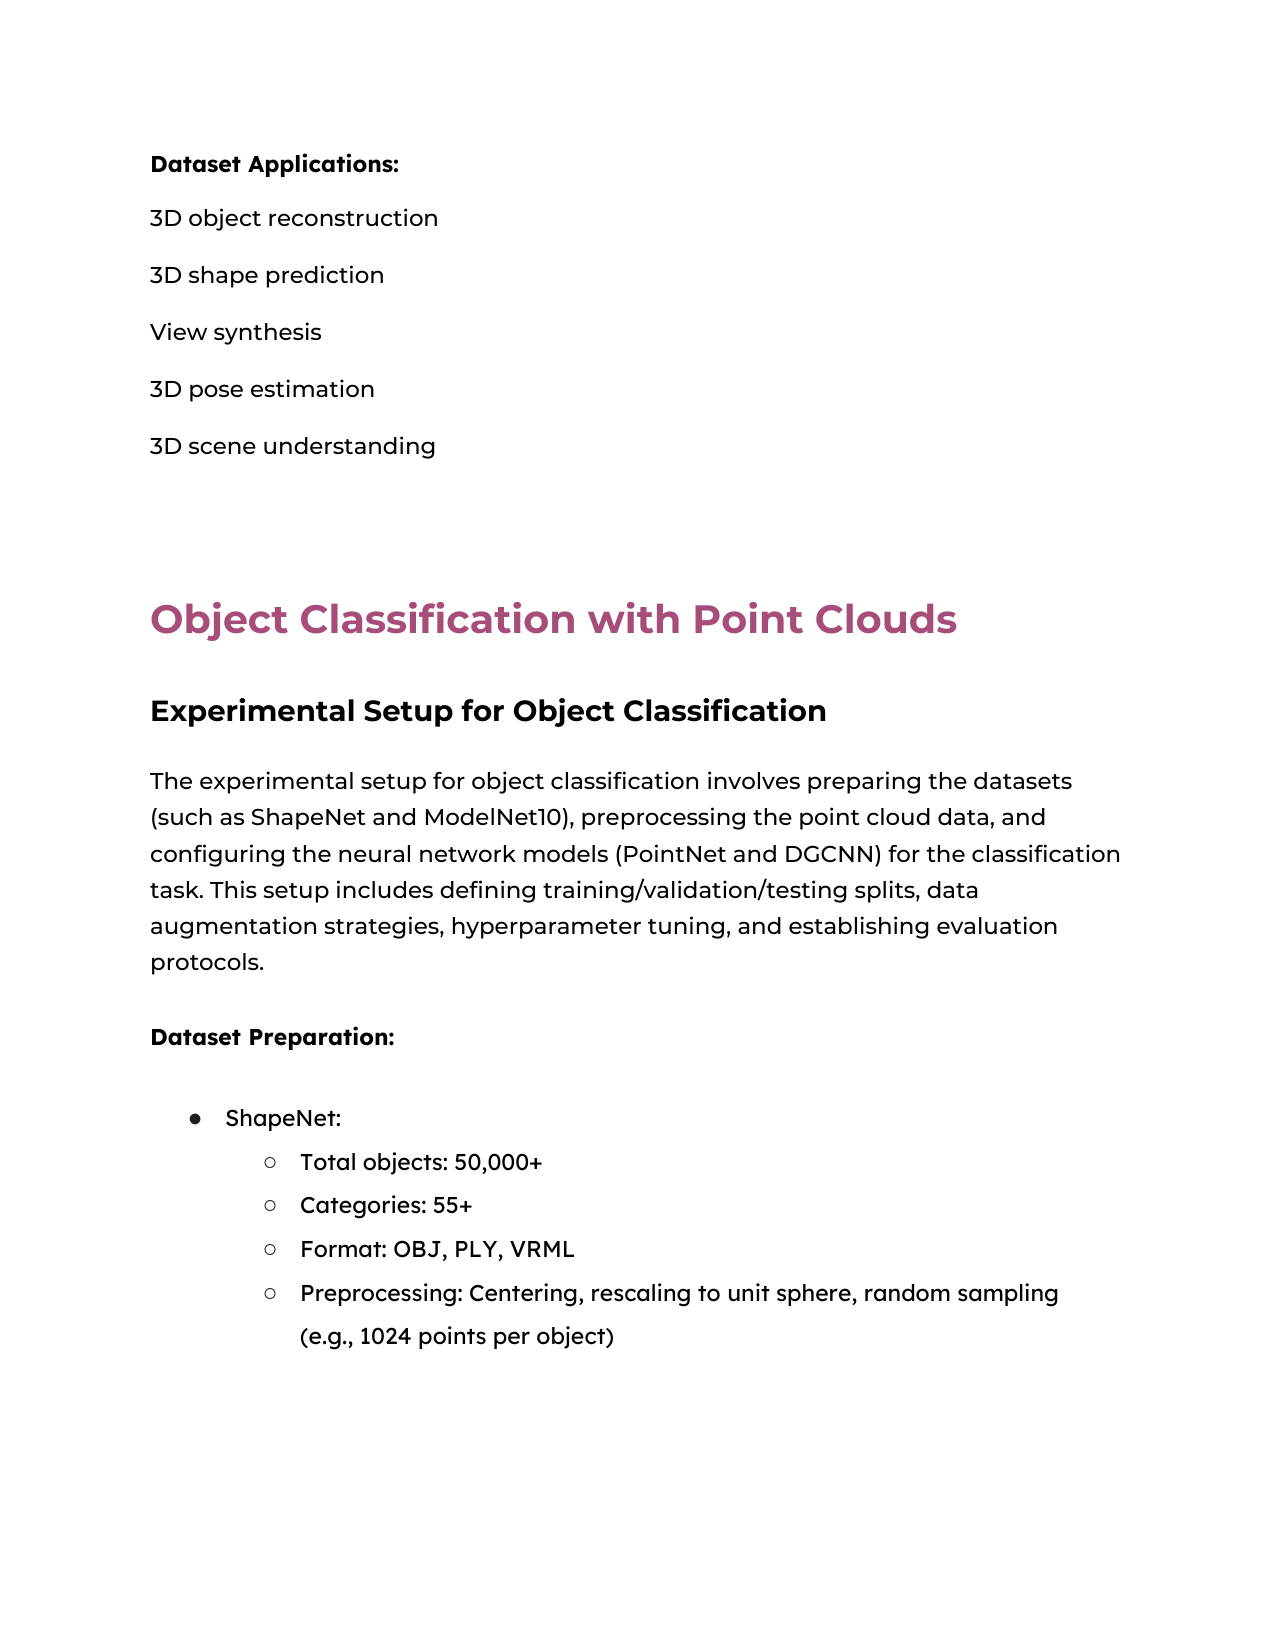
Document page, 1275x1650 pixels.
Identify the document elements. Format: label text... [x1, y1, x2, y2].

subtitle Dataset Applications: [150, 150, 1144, 179]
subtitle Dataset Preparation: [150, 1022, 1087, 1051]
text 3D object reconstruction [150, 204, 1125, 232]
subtitle Total objects: 50,000+ [262, 1146, 1087, 1176]
text 3D shape prediction [150, 261, 1125, 289]
subtitle Format: OBJ, PLY, VRML [262, 1234, 1087, 1263]
text 3D pose estimation [150, 375, 1125, 403]
subtitle Object Classification with Point Clouds [150, 595, 1125, 643]
subtitle ShapeNet: [187, 1103, 1087, 1132]
text View synthesis [150, 318, 1125, 346]
subtitle Experimental Setup for Object Classification [150, 693, 1125, 729]
subtitle Preprocessing: Centering, rescaling to unit sphere, random sampling (e.g., 1024 points per object) [262, 1278, 1087, 1350]
subtitle Categories: 55+ [262, 1190, 1087, 1219]
text The experimental setup for object classification involves preparing the datasets (such as ShapeNet and ModelNet10), preprocessing the point cloud data, and configuring the neural network models (PointNet and DGCNN) for the classification task. This setup includes defining training/validation/testing splits, data augmentation strategies, hyperparameter tuning, and establishing evaluation protocols. [150, 767, 1125, 976]
text 3D scene understanding [150, 432, 1125, 460]
